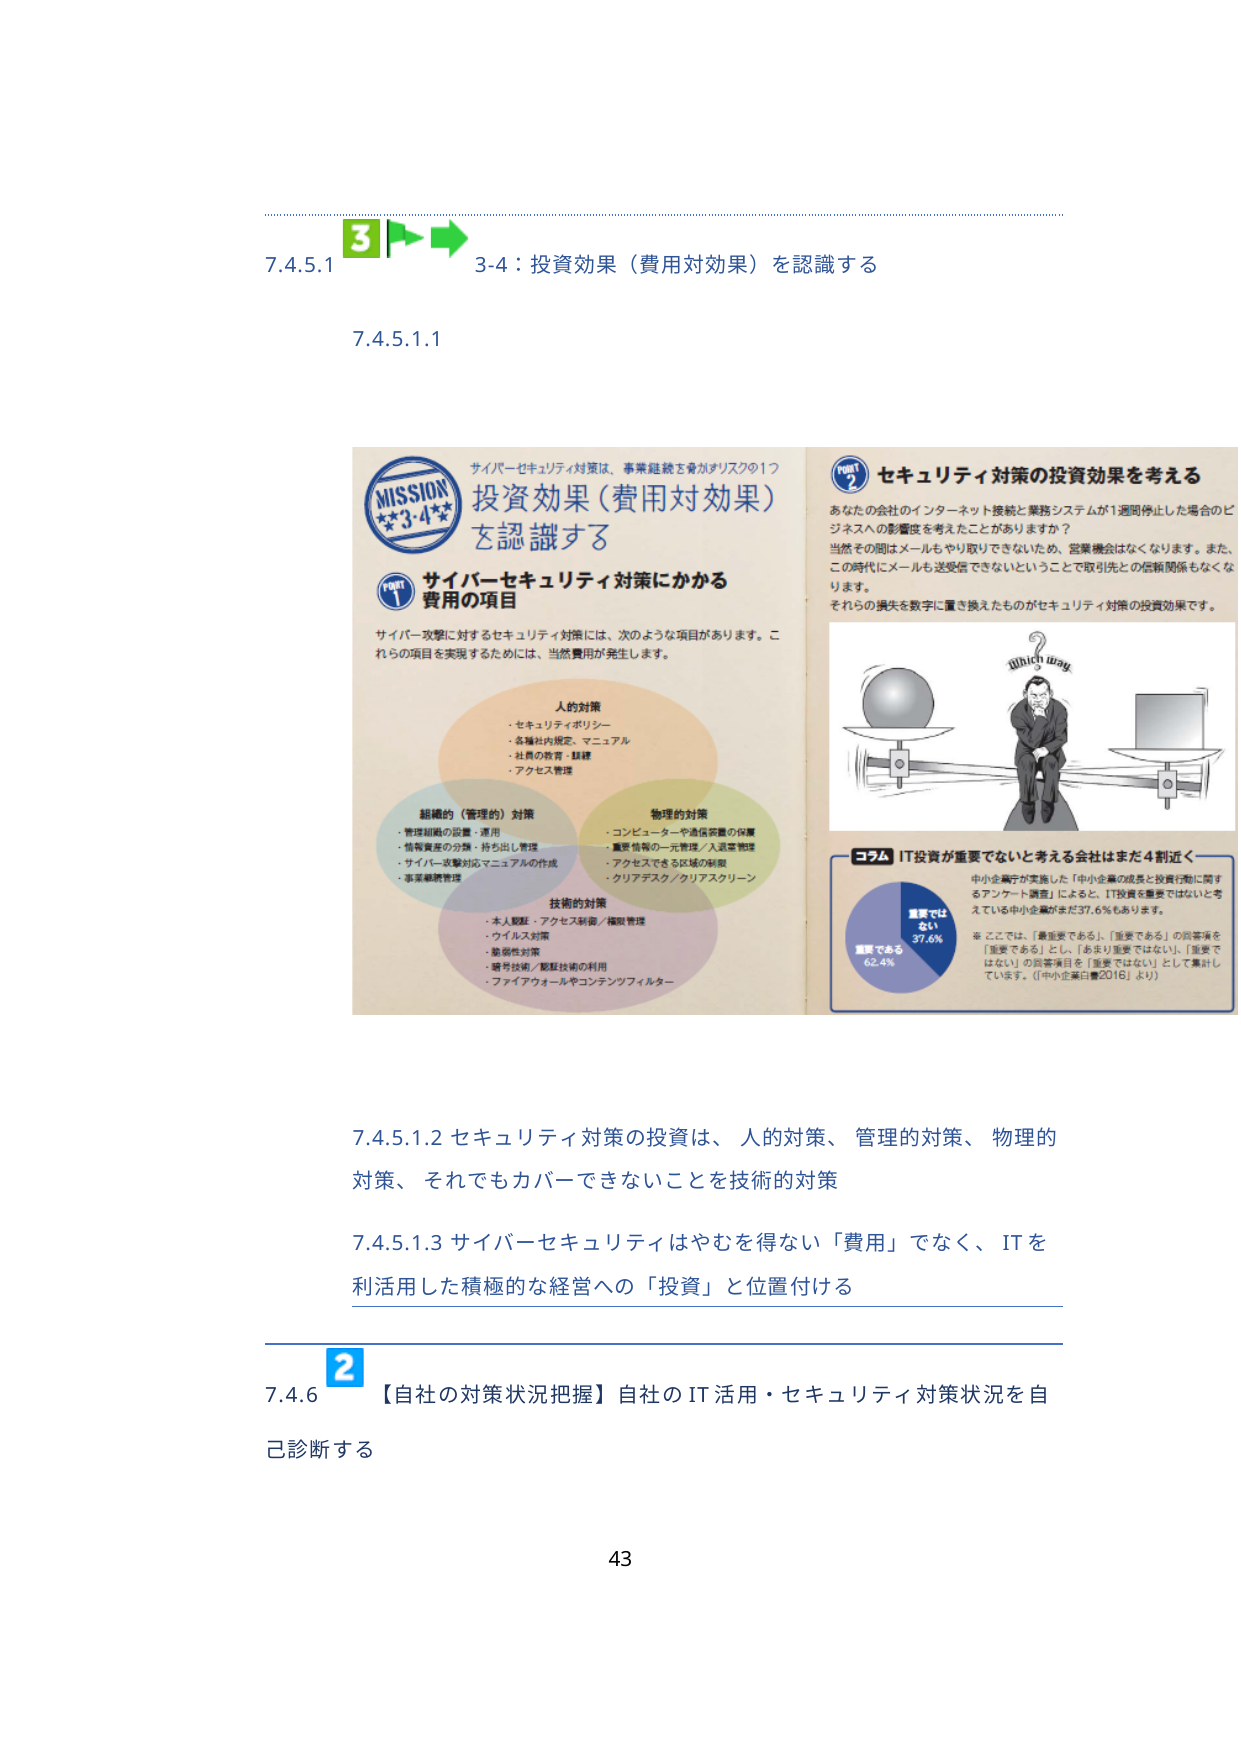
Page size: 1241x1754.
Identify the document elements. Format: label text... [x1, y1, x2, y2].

text サイバーセキュリティはやむを得ない「費用」でなく、 ITを利活用した積極的な経営への「投資」と位置付ける [352, 1223, 1063, 1306]
picture [352, 447, 1238, 1015]
text セキュリティ対策の投資は、 人的対策、 管理的対策、 物理的対策、 それでもカバーできないことを技術的対策 [352, 1117, 1063, 1198]
text 3-4：投資効果（費用対効果）を認識する [265, 214, 1063, 295]
picture [430, 219, 469, 258]
picture [386, 219, 425, 258]
picture [326, 1348, 364, 1387]
picture [342, 219, 381, 258]
text 【自社の対策状況把握】自社のIT活用・セキュリティ対策状況を自己診断する [265, 1345, 1063, 1467]
